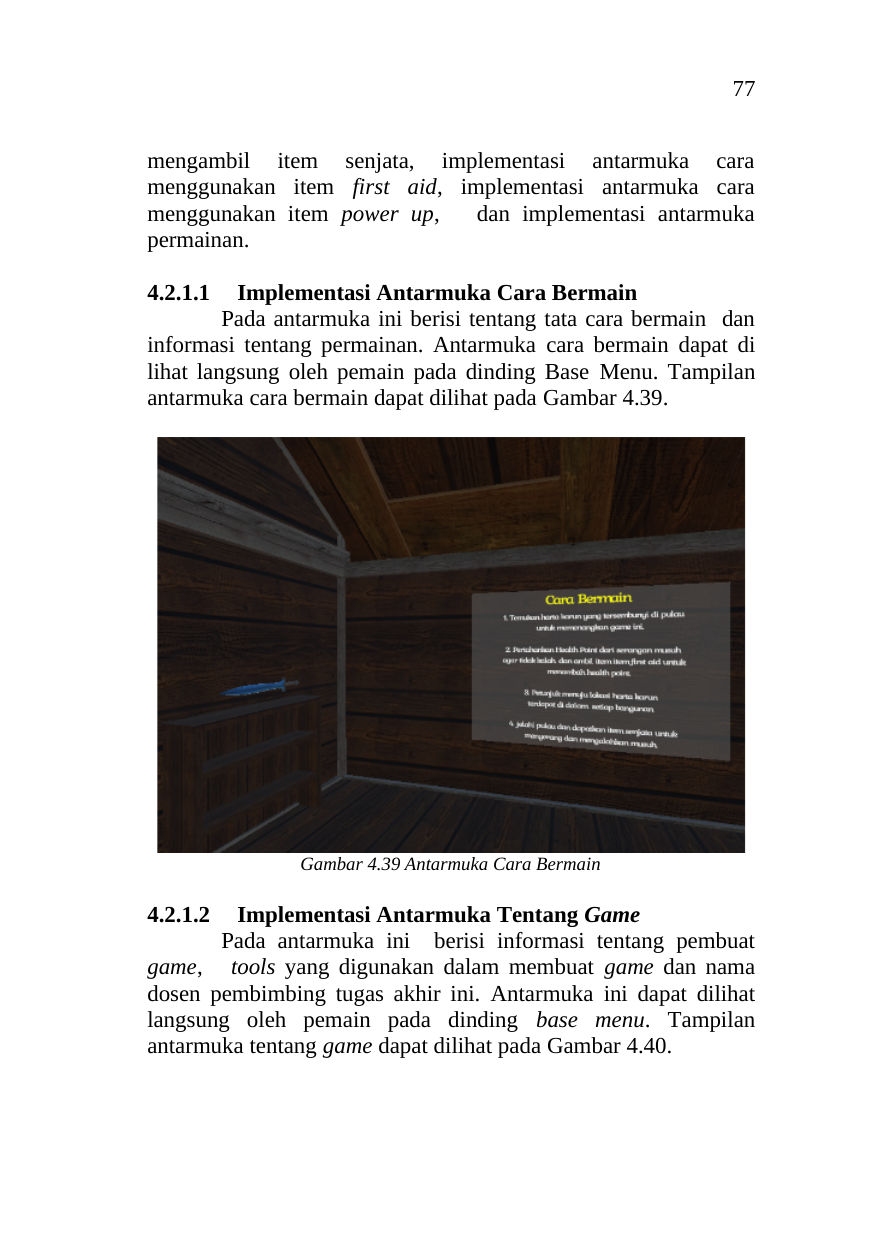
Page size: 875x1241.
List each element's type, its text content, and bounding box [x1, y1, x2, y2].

text Gambar 4.1 Antarmuka Cara Bermain [147, 853, 755, 874]
text Pada antarmuka ini berisi informasi tentang pembuat game, tools yang digunakan dalam membuat game dan nama dosen pembimbing tugas akhir ini. Antarmuka ini dapat dilihat langsung oleh pemain pada dinding base menu. Tampilan antarmuka tentang game dapat dilihat pada Gambar 4.2. [147, 927, 755, 1059]
picture [157, 437, 746, 853]
subtitle Implementasi Antarmuka Tentang Game [147, 901, 755, 927]
text Pada antarmuka ini berisi tentang tata cara bermain dan informasi tentang permainan. Antarmuka cara bermain dapat di lihat langsung oleh pemain pada dinding Base Menu. Tampilan antarmuka cara bermain dapat dilihat pada Gambar 4.1. [147, 305, 755, 411]
subtitle Implementasi Antarmuka Cara Bermain [147, 279, 755, 305]
